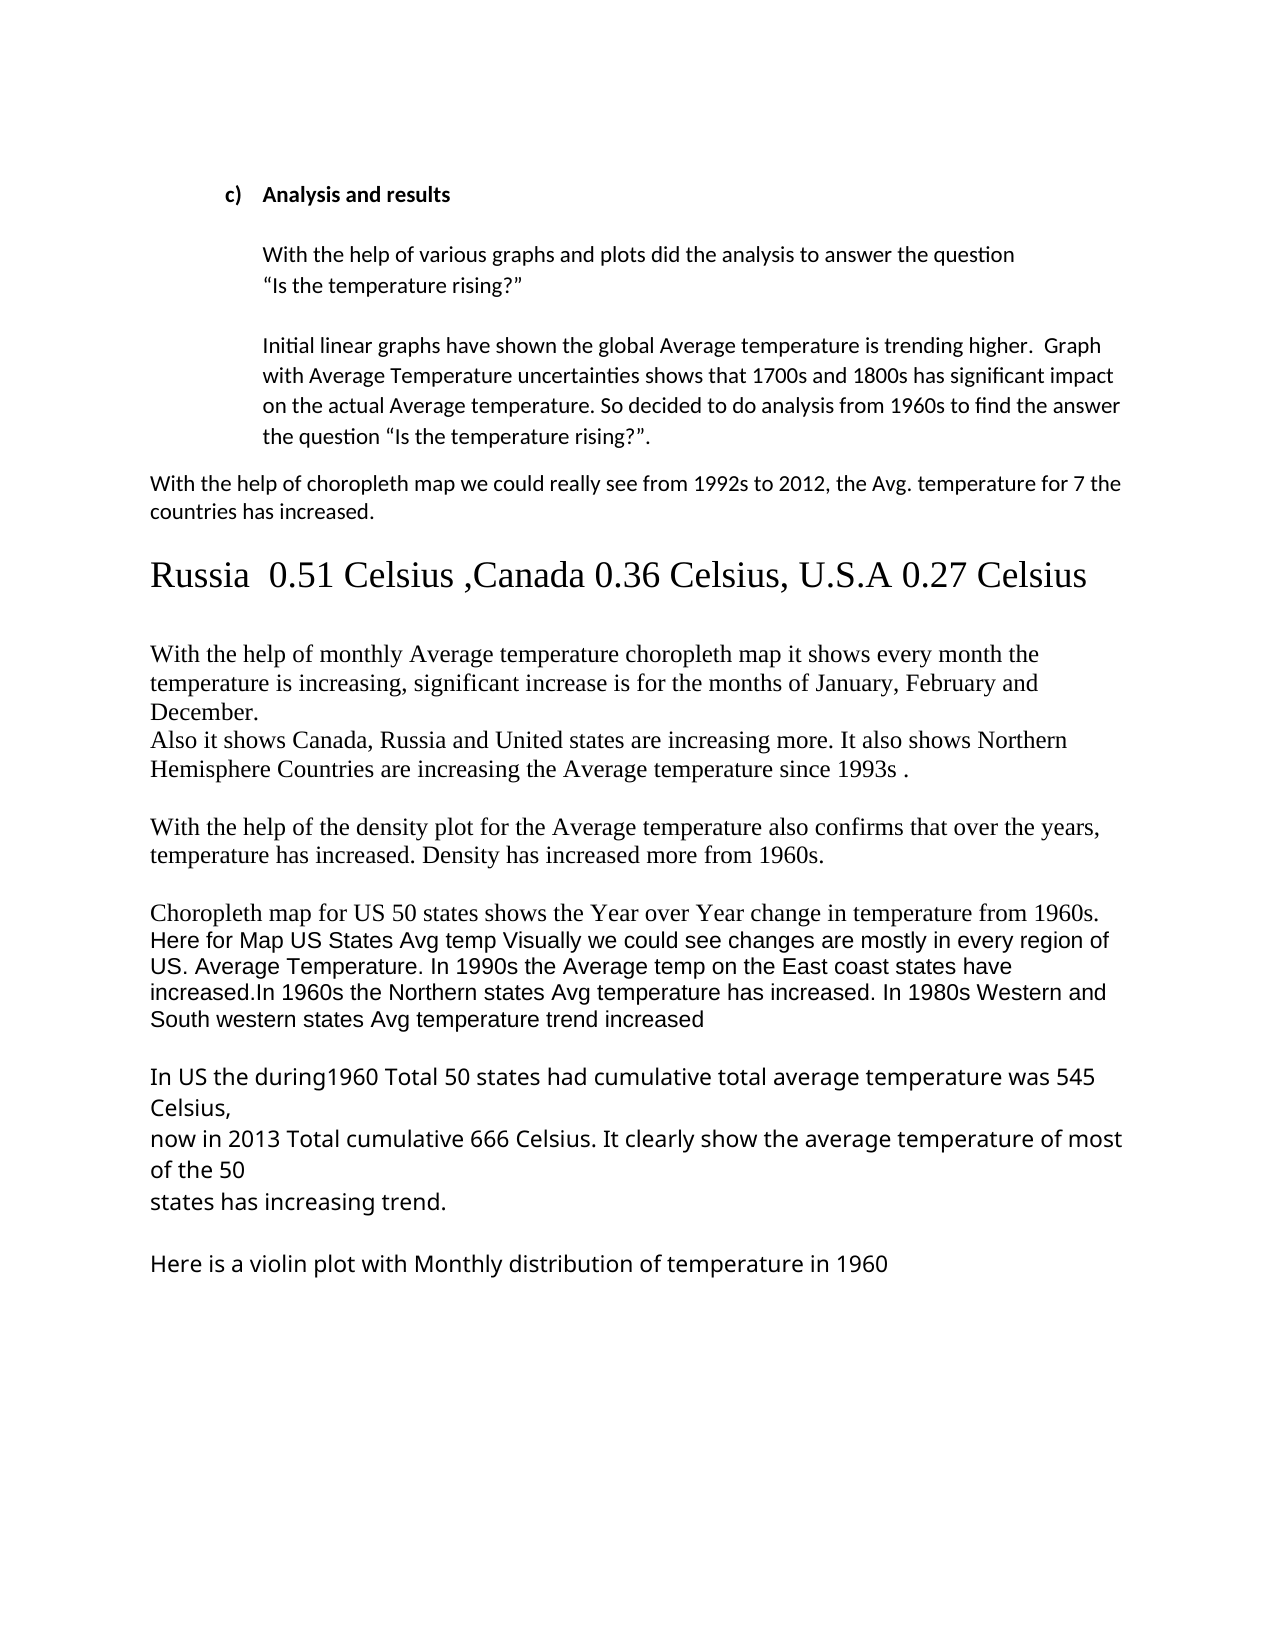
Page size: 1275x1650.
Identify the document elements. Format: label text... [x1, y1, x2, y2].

text now in 2013 Total cumulative 666 Celsius. It clearly show the average temperature of most of the 50 [150, 1123, 1125, 1186]
text Russia 0.51 Celsius ,Canada 0.36 Celsius, U.S.A 0.27 Celsius [150, 553, 1125, 596]
text In US the during1960 Total 50 states had cumulative total average temperature was 545 Celsius, [150, 1061, 1125, 1123]
text Here is a violin plot with Monthly distribution of temperature in 1960 [150, 1248, 1125, 1279]
list With the help of various graphs and plots did the analysis to answer the question [262, 241, 1125, 269]
text With the help of choropleth map we could really see from 1992s to 2012, the Avg. temperature for 7 the countries has increased. [150, 469, 1125, 525]
text Also it shows Canada, Russia and United states are increasing more. It also shows Northern Hemisphere Countries are increasing the Average temperature since 1993s . [150, 725, 1125, 783]
text With the help of monthly Average temperature choropleth map it shows every month the temperature is increasing, significant increase is for the months of January, February and December. [150, 639, 1125, 725]
text states has increasing trend. [150, 1186, 1125, 1217]
text Here for Map US States Avg temp Visually we could see changes are mostly in every region of US. Average Temperature. In 1990s the Average temp on the East coast states have increased.In 1960s the Northern states Avg temperature has increased. In 1980s Western and South western states Avg temperature trend increased [150, 927, 1125, 1032]
text With the help of the density plot for the Average temperature also confirms that over the years, temperature has increased. Density has increased more from 1960s. [150, 812, 1125, 869]
list “Is the temperature rising?” [262, 271, 1125, 299]
list Initial linear graphs have shown the global Average temperature is trending higher. Graph with Average Temperature uncertainties shows that 1700s and 1800s has significant impact on the actual Average temperature. So decided to do analysis from 1960s to find the answer the question “Is the temperature rising?”. [262, 331, 1125, 450]
text Choropleth map for US 50 states shows the Year over Year change in temperature from 1960s. [150, 898, 1125, 927]
list Analysis and results [225, 180, 1125, 208]
